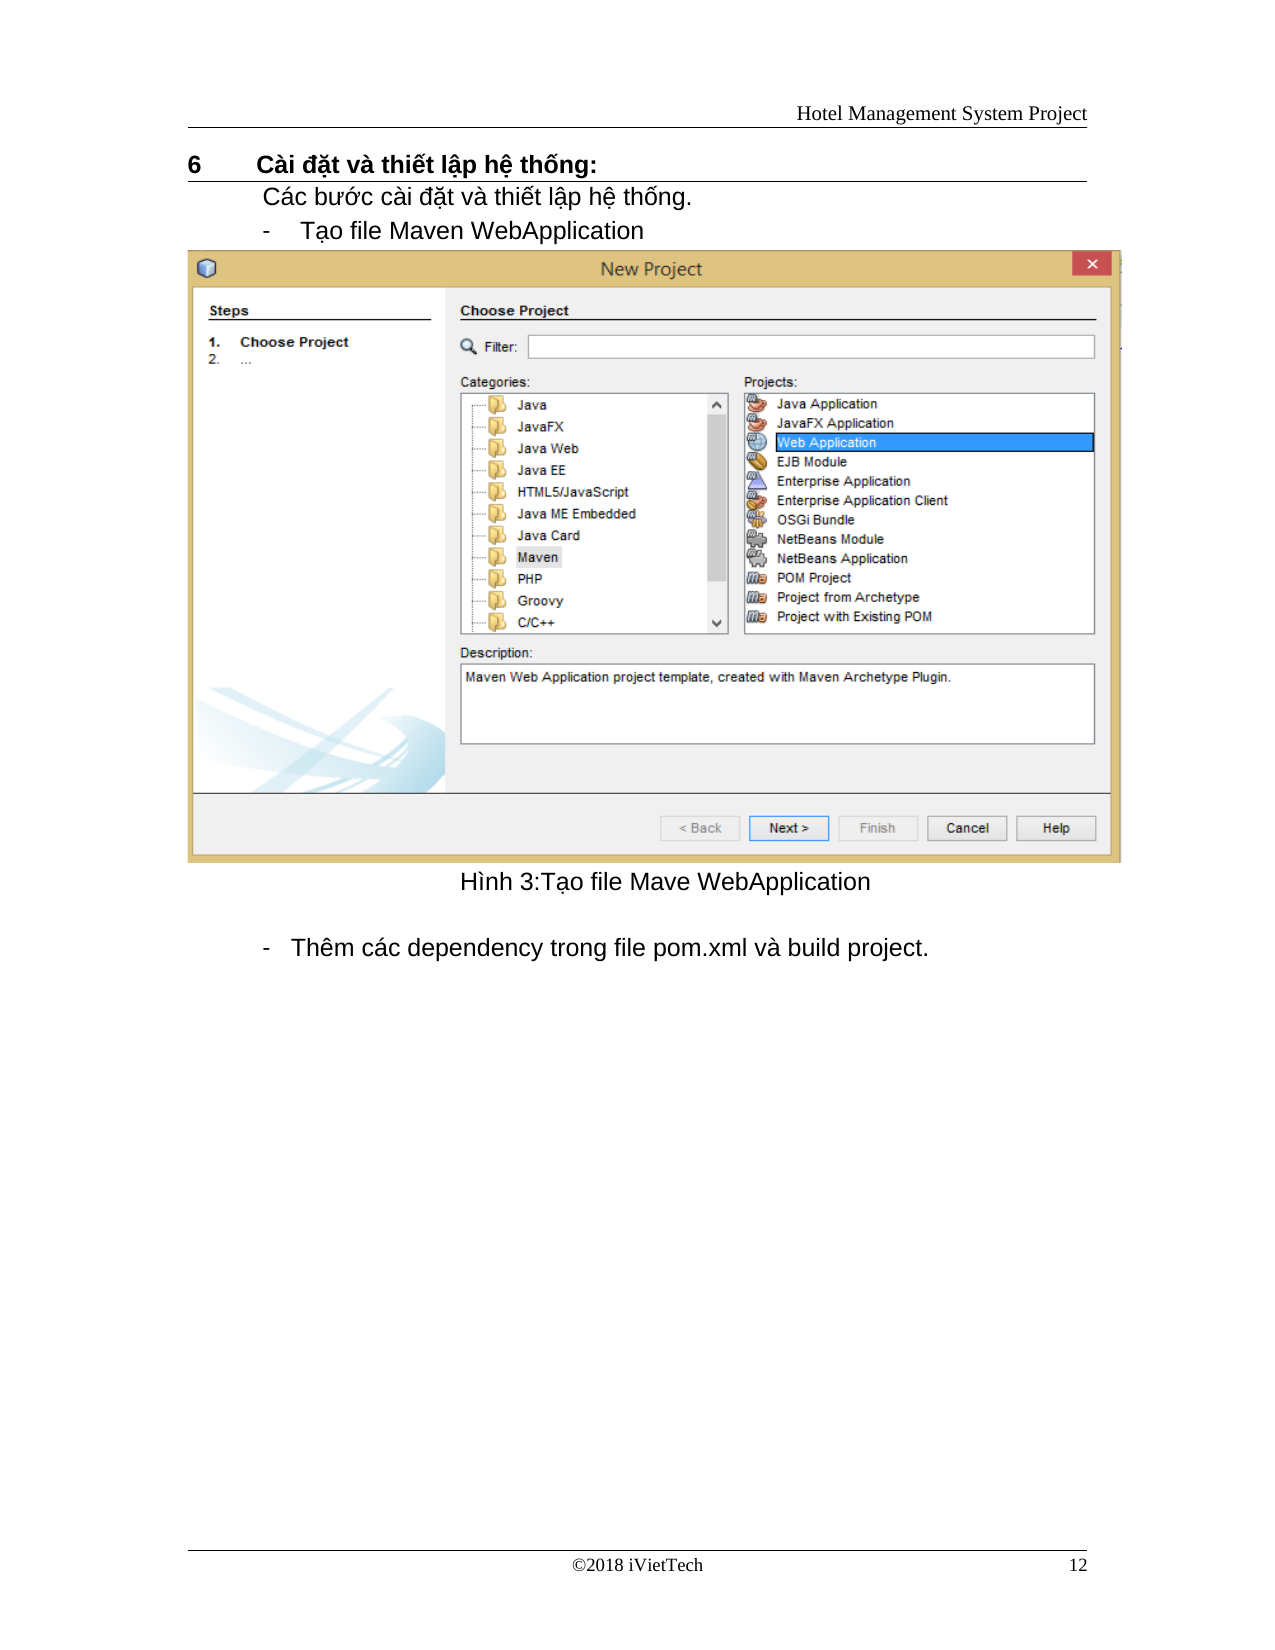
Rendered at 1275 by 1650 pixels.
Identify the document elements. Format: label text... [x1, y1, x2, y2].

list Hình 3:Tạo file Mave WebApplication [244, 867, 1087, 895]
list Các bước cài đặt và thiết lập hệ thống. [262, 182, 1087, 211]
list Thêm các dependency trong file pom.xml và build project. [262, 933, 1087, 963]
list Tạo file Maven WebApplication [262, 215, 1087, 245]
picture [187, 250, 1122, 863]
list Cài đặt và thiết lập hệ thống: [187, 150, 1087, 182]
